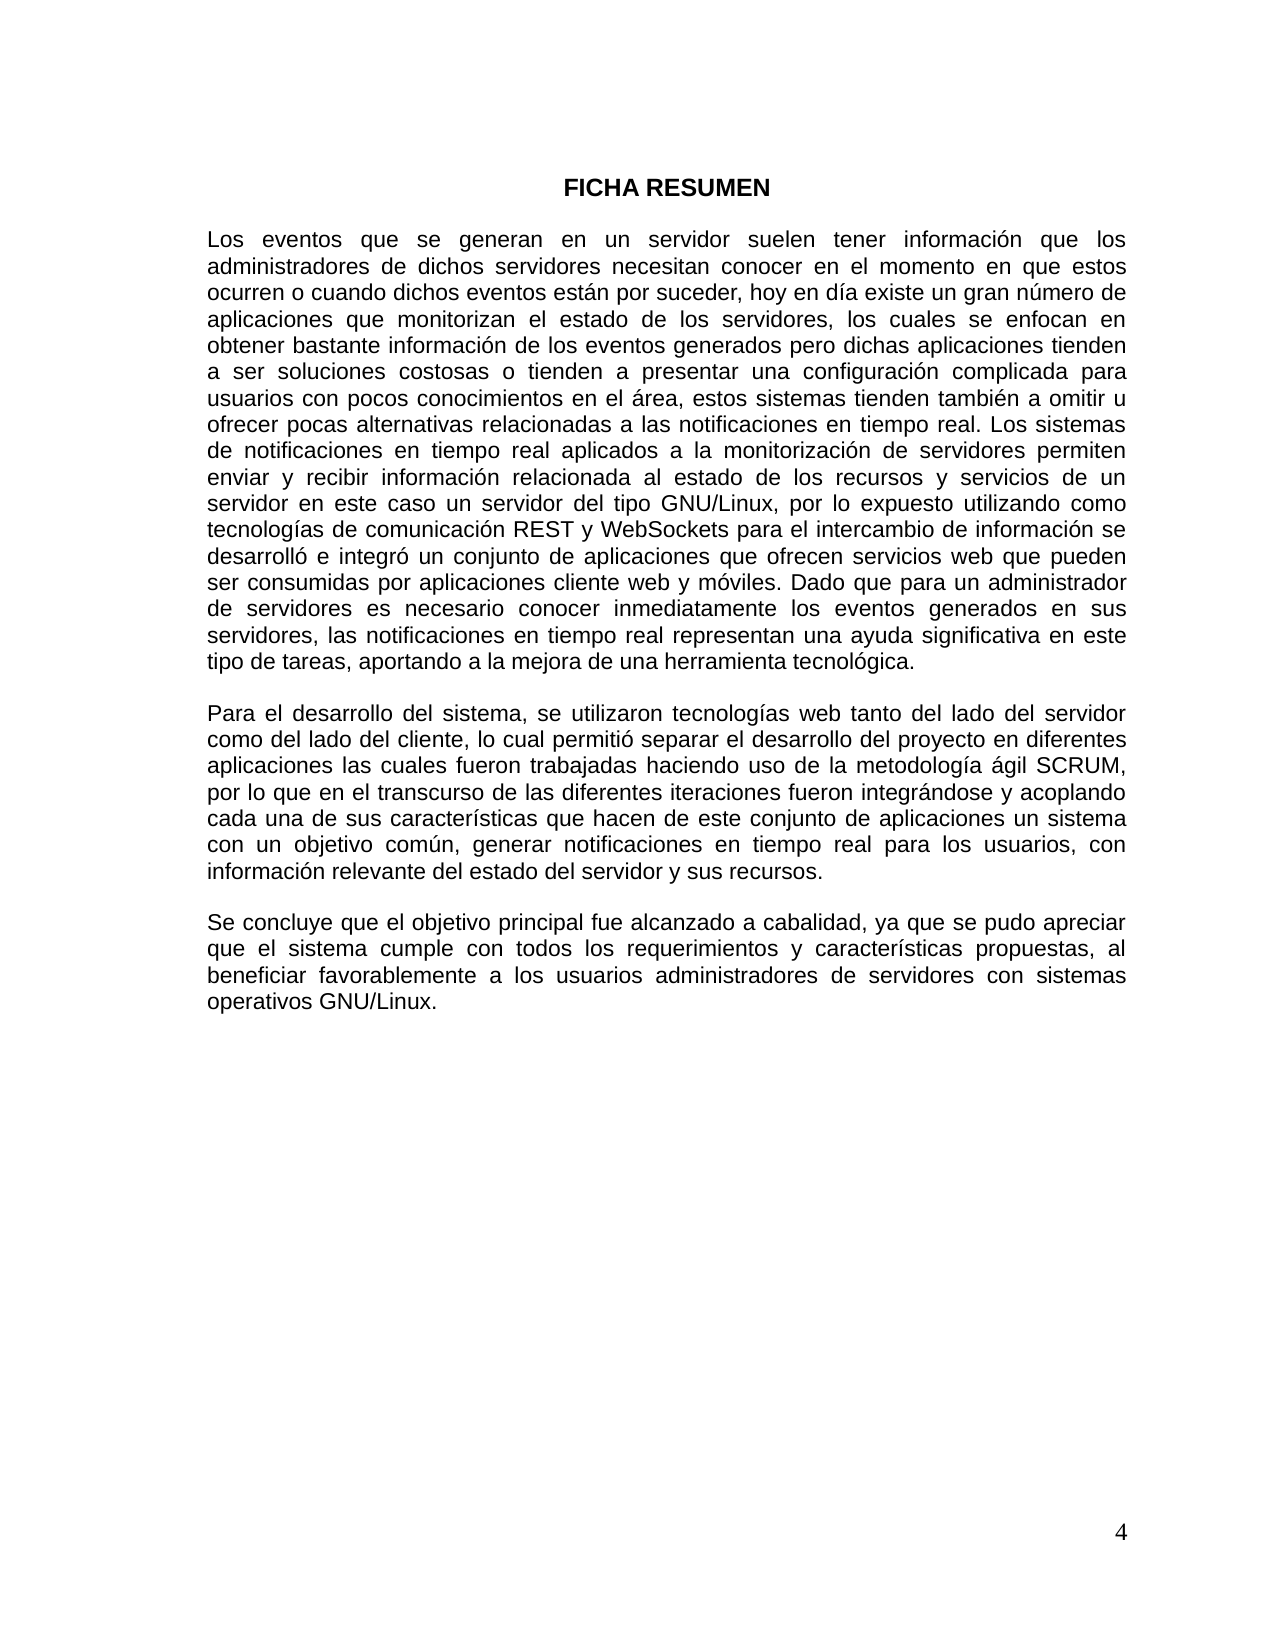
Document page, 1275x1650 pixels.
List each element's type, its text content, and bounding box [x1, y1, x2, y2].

text Los eventos que se generan en un servidor suelen tener información que los administradores de dichos servidores necesitan conocer en el momento en que estos ocurren o cuando dichos eventos están por suceder, hoy en día existe un gran número de aplicaciones que monitorizan el estado de los servidores, los cuales se enfocan en obtener bastante información de los eventos generados pero dichas aplicaciones tienden a ser soluciones costosas o tienden a presentar una configuración complicada para usuarios con pocos conocimientos en el área, estos sistemas tienden también a omitir u ofrecer pocas alternativas relacionadas a las notificaciones en tiempo real. Los sistemas de notificaciones en tiempo real aplicados a la monitorización de servidores permiten enviar y recibir información relacionada al estado de los recursos y servicios de un servidor en este caso un servidor del tipo GNU/Linux, por lo expuesto utilizando como tecnologías de comunicación REST y WebSockets para el intercambio de información se desarrolló e integró un conjunto de aplicaciones que ofrecen servicios web que pueden ser consumidas por aplicaciones cliente web y móviles. Dado que para un administrador de servidores es necesario conocer inmediatamente los eventos generados en sus servidores, las notificaciones en tiempo real representan una ayuda significativa en este tipo de tareas, aportando a la mejora de una herramienta tecnológica. [207, 226, 1127, 674]
text Para el desarrollo del sistema, se utilizaron tecnologías web tanto del lado del servidor como del lado del cliente, lo cual permitió separar el desarrollo del proyecto en diferentes aplicaciones las cuales fueron trabajadas haciendo uso de la metodología ágil SCRUM, por lo que en el transcurso de las diferentes iteraciones fueron integrándose y acoplando cada una de sus características que hacen de este conjunto de aplicaciones un sistema con un objetivo común, generar notificaciones en tiempo real para los usuarios, con información relevante del estado del servidor y sus recursos. [207, 699, 1127, 884]
text Se concluye que el objetivo principal fue alcanzado a cabalidad, ya que se pudo apreciar que el sistema cumple con todos los requerimientos y características propuestas, al beneficiar favorablemente a los usuarios administradores de servidores con sistemas operativos GNU/Linux. [207, 909, 1127, 1014]
subtitle FICHA RESUMEN [207, 173, 1127, 201]
